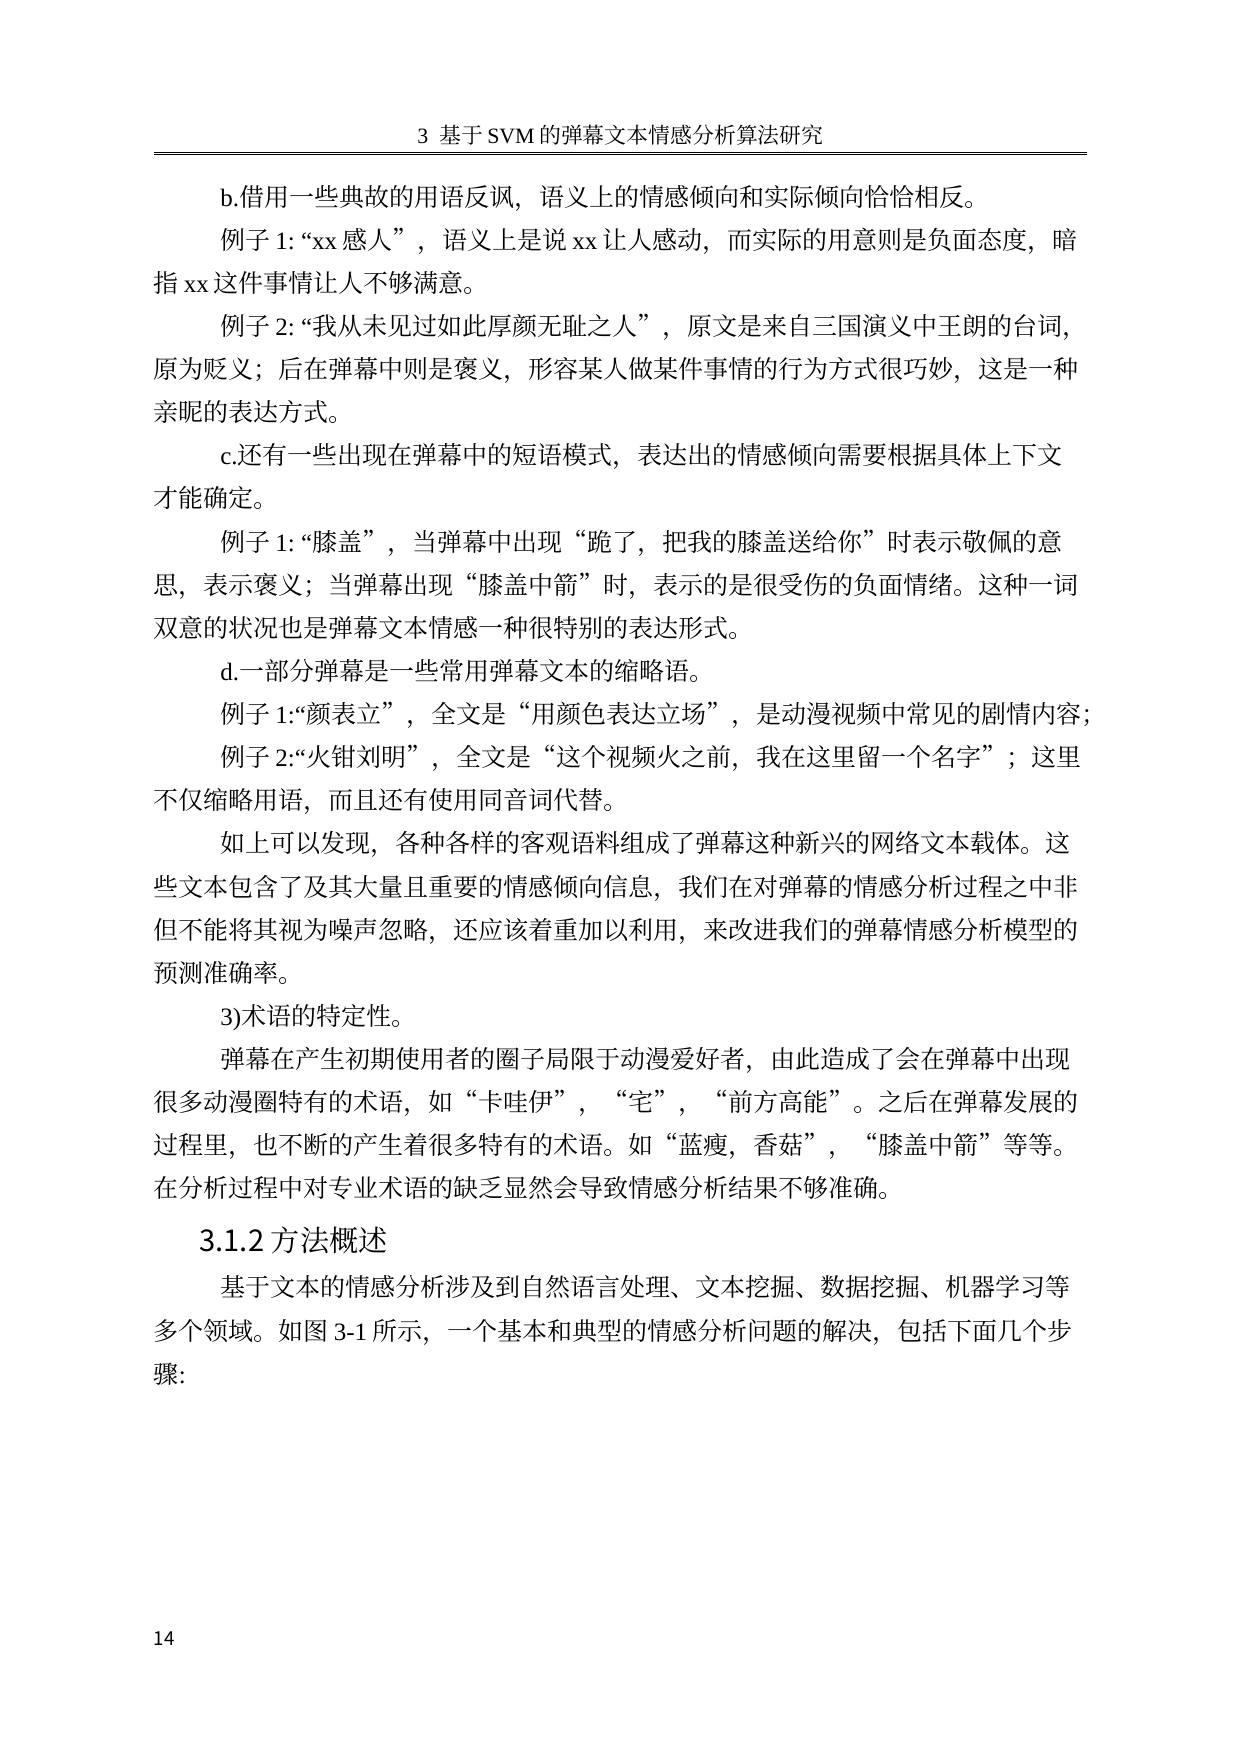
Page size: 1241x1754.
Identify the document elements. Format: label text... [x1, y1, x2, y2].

text 基于文本的情感分析涉及到自然语言处理、文本挖掘、数据挖掘、机器学习等多个领域。如图3-1所示，一个基本和典型的情感分析问题的解决，包括下面几个步骤: [153, 1268, 1087, 1390]
text 例子1: “膝盖”，当弹幕中出现“跪了，把我的膝盖送给你”时表示敬佩的意思，表示褒义；当弹幕出现“膝盖中箭”时，表示的是很受伤的负面情绪。这种一词双意的状况也是弹幕文本情感一种很特别的表达形式。 [153, 522, 1087, 644]
text c.还有一些出现在弹幕中的短语模式，表达出的情感倾向需要根据具体上下文才能确定。 [153, 436, 1087, 515]
text 3.1.2 方法概述 [199, 1217, 1087, 1260]
text 如上可以发现，各种各样的客观语料组成了弹幕这种新兴的网络文本载体。这些文本包含了及其大量且重要的情感倾向信息，我们在对弹幕的情感分析过程之中非但不能将其视为噪声忽略，还应该着重加以利用，来改进我们的弹幕情感分析模型的预测准确率。 [153, 824, 1087, 989]
text 例子2:“火钳刘明”，全文是“这个视频火之前，我在这里留一个名字”；这里不仅缩略用语，而且还有使用同音词代替。 [153, 738, 1087, 817]
text 例子1: “xx感人”，语义上是说xx让人感动，而实际的用意则是负面态度，暗指xx这件事情让人不够满意。 [153, 220, 1087, 299]
text d.一部分弹幕是一些常用弹幕文本的缩略语。 [153, 652, 1087, 687]
text 3)术语的特定性。 [153, 997, 1087, 1032]
text 例子2: “我从未见过如此厚颜无耻之人”，原文是来自三国演义中王朗的台词，原为贬义；后在弹幕中则是褒义，形容某人做某件事情的行为方式很巧妙，这是一种亲昵的表达方式。 [153, 307, 1087, 429]
text 弹幕在产生初期使用者的圈子局限于动漫爱好者，由此造成了会在弹幕中出现很多动漫圈特有的术语，如“卡哇伊”，“宅”，“前方高能”。之后在弹幕发展的过程里，也不断的产生着很多特有的术语。如“蓝瘦，香菇”，“膝盖中箭”等等。在分析过程中对专业术语的缺乏显然会导致情感分析结果不够准确。 [153, 1040, 1087, 1205]
text b.借用一些典故的用语反讽，语义上的情感倾向和实际倾向恰恰相反。 [153, 177, 1087, 213]
text 例子1:“颜表立”，全文是“用颜色表达立场”，是动漫视频中常见的剧情内容； [153, 695, 1087, 731]
